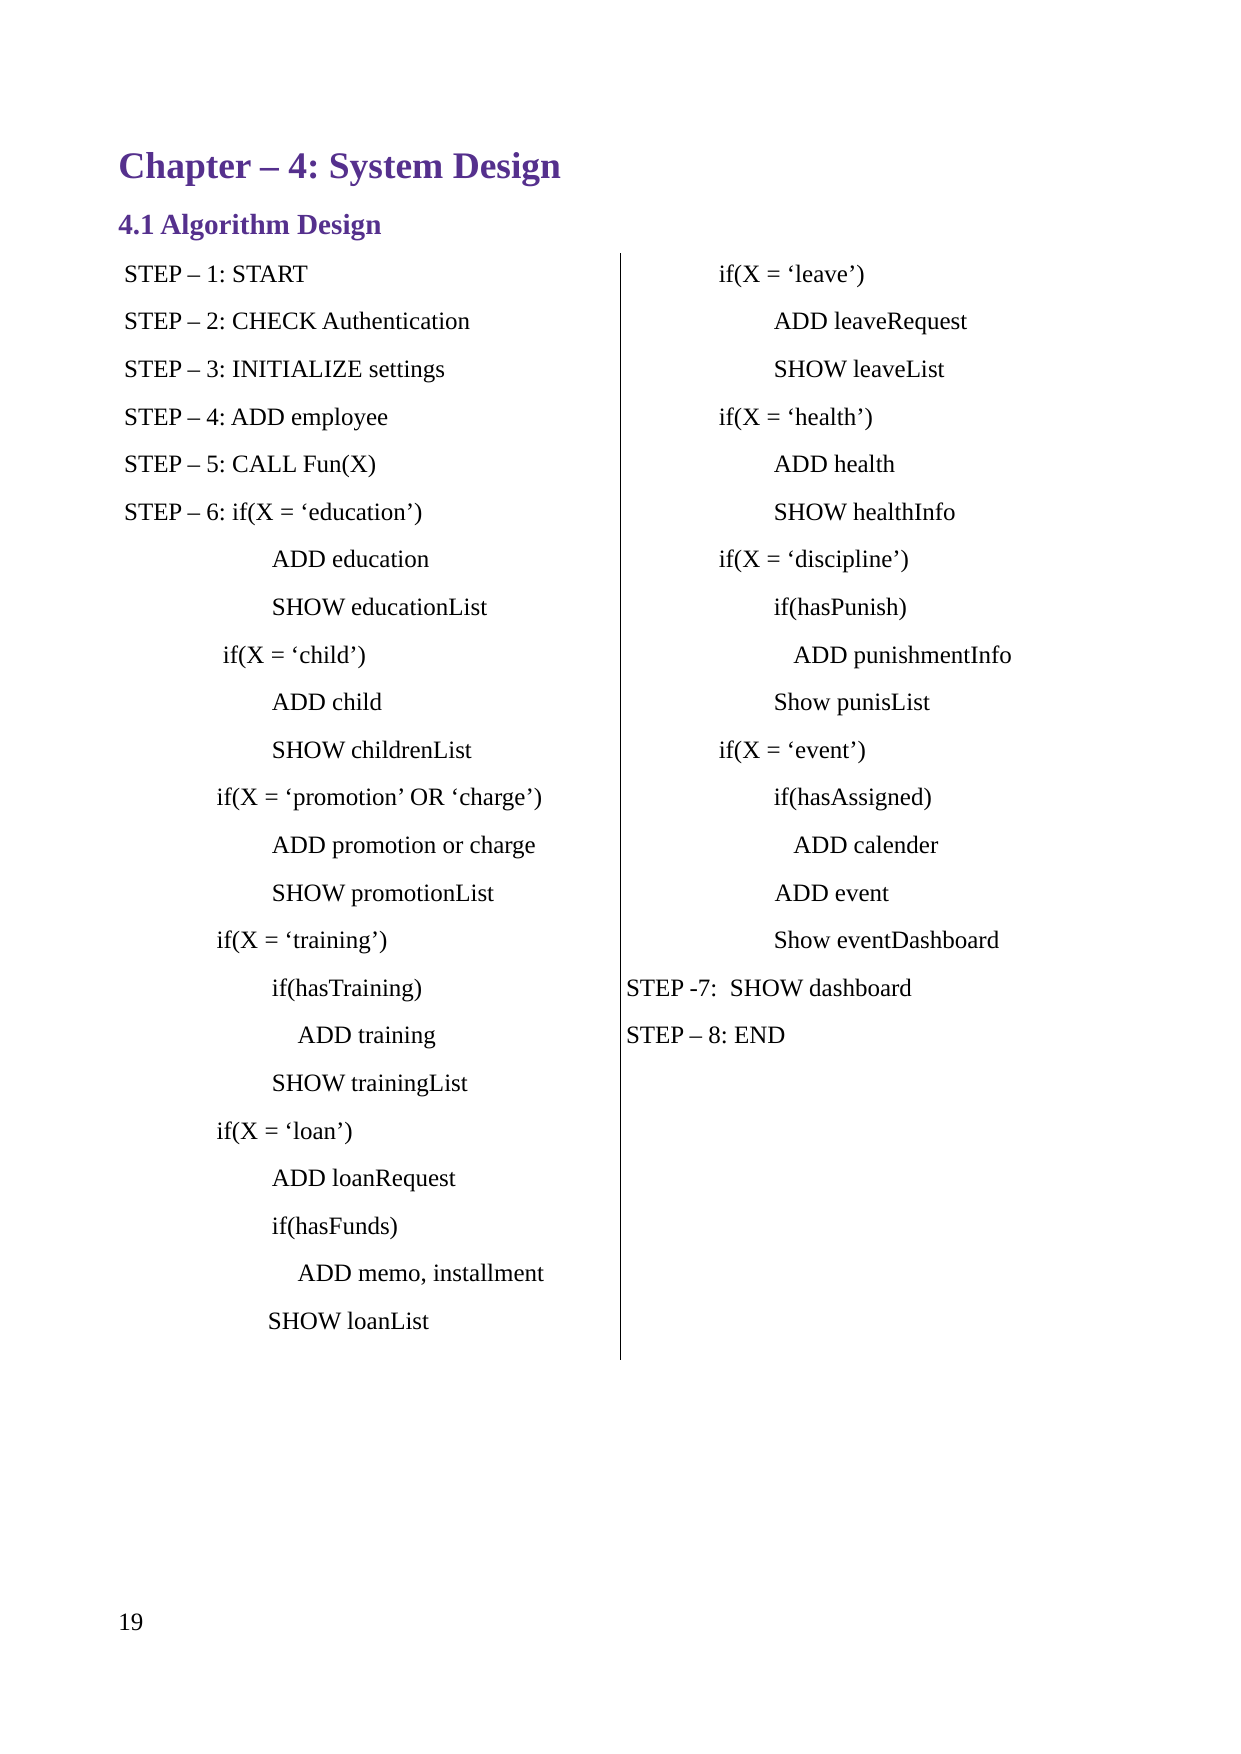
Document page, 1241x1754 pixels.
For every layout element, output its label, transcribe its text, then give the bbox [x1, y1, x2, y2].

subtitle Chapter – 4: System Design [118, 143, 1122, 186]
table_header if(X = ‘leave’) ADD leaveRequest SHOW leaveList if(X = ‘health’) ADD health SHOW healthInfo if(X = ‘discipline’) if(hasPunish) ADD punishmentInfo Show punisList if(X = ‘event’) if(hasAssigned) ADD calender ADD event Show eventDashboard STEP -7: SHOW dashboard STEP – 8: END [621, 253, 1122, 1359]
table_header STEP – 1: START STEP – 2: CHECK Authentication STEP – 3: INITIALIZE settings STEP – 4: ADD employee STEP – 5: CALL Fun(X) STEP – 6: if(X = ‘education’) ADD education SHOW educationList if(X = ‘child’) ADD child SHOW childrenList if(X = ‘promotion’ OR ‘charge’) ADD promotion or charge SHOW promotionList if(X = ‘training’) if(hasTraining) ADD training SHOW trainingList if(X = ‘loan’) ADD loanRequest if(hasFunds) ADD memo, installment SHOW loanList [118, 253, 620, 1359]
subtitle 4.1 Algorithm Design [118, 207, 1122, 241]
